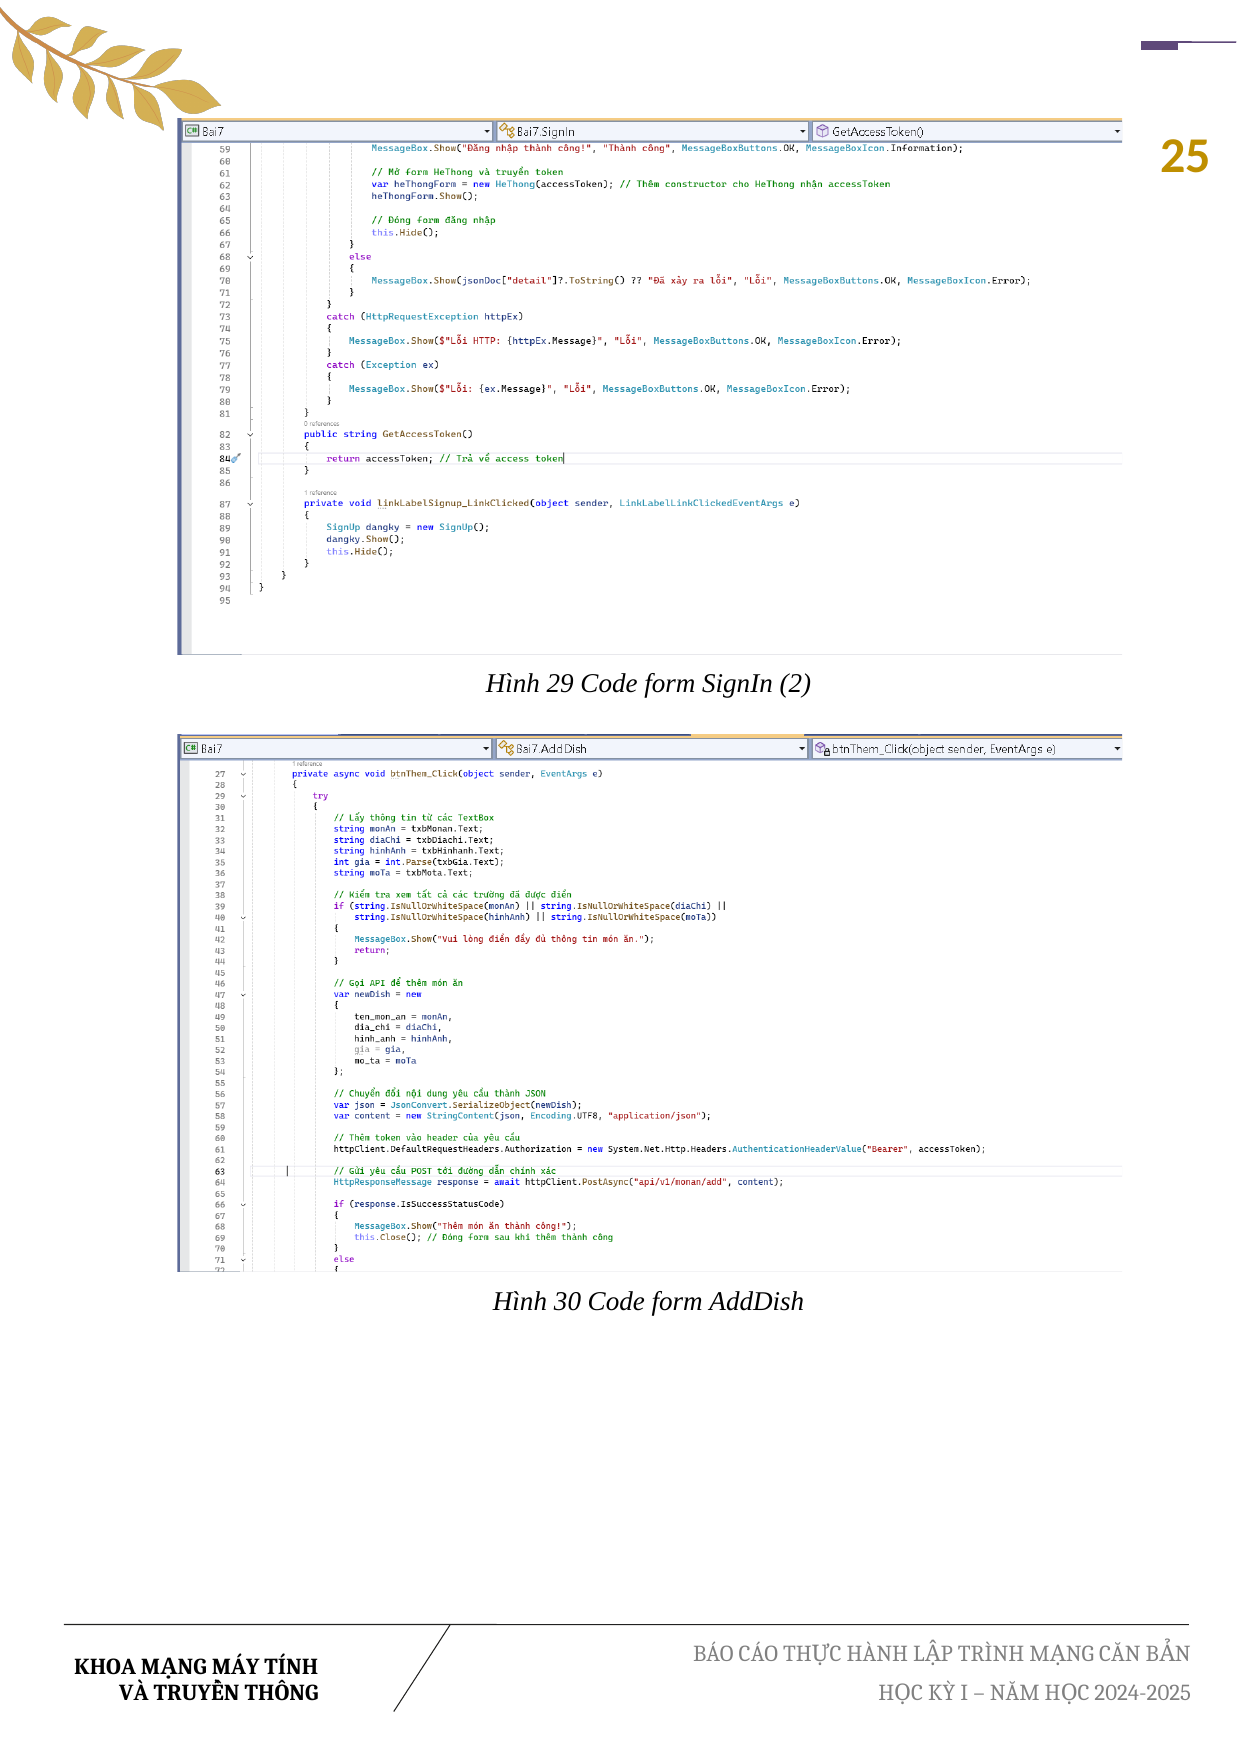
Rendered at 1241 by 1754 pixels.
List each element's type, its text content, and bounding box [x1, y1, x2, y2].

text Hình 29 Code form SignIn (2) [177, 667, 1122, 698]
picture [0, 0, 1123, 655]
picture [177, 734, 1123, 1272]
text Hình 30 Code form AddDish [177, 1284, 1122, 1316]
